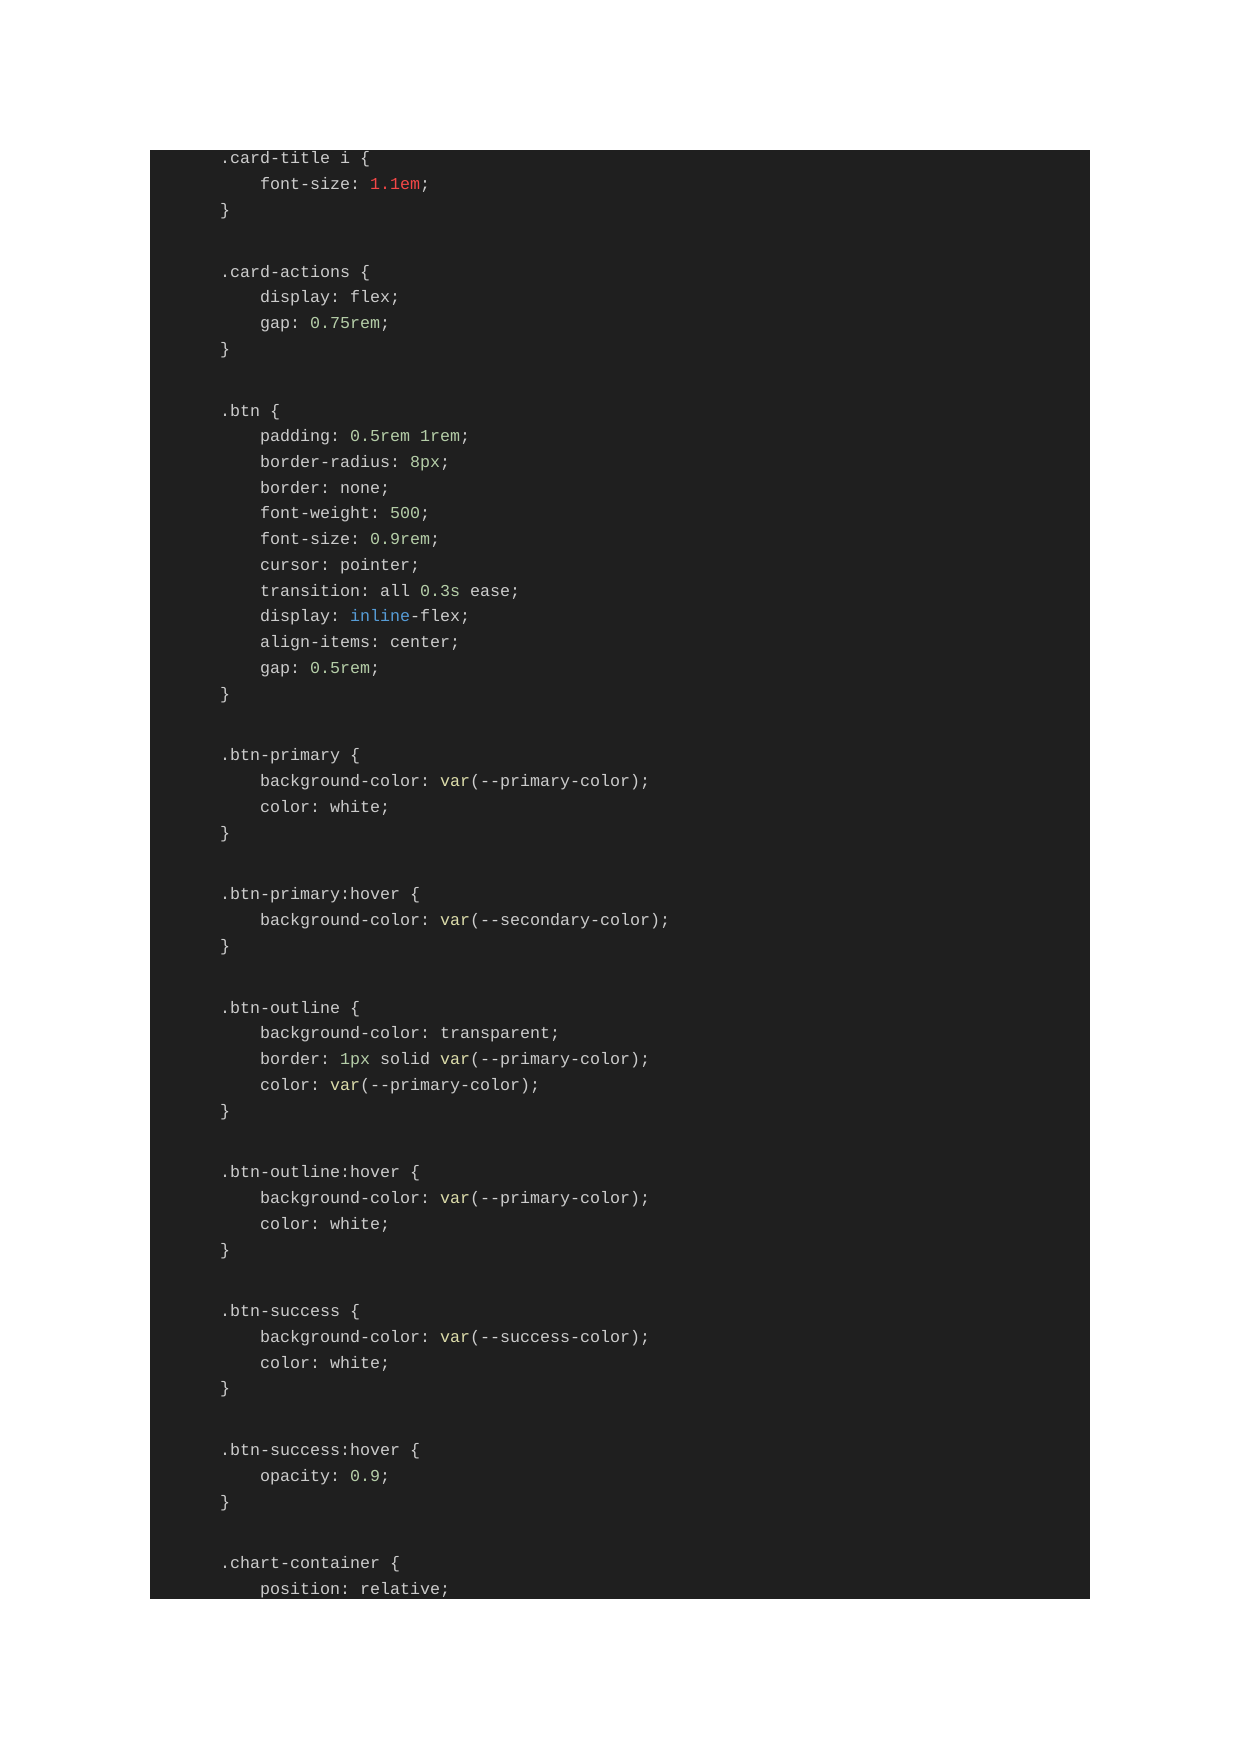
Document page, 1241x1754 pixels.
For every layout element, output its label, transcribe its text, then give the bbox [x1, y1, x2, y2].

text font-size: 0.9rem; [150, 531, 1090, 550]
text .card-actions { [150, 263, 1090, 282]
text } [150, 1380, 1090, 1399]
text } [150, 1493, 1090, 1512]
text .btn-success { [150, 1303, 1090, 1322]
text .btn { [150, 402, 1090, 421]
text background-color: var(--primary-color); [150, 773, 1090, 792]
text display: inline-flex; [150, 608, 1090, 627]
text } [150, 937, 1090, 956]
text .btn-primary:hover { [150, 886, 1090, 905]
text background-color: var(--primary-color); [150, 1189, 1090, 1208]
text border: 1px solid var(--primary-color); [150, 1051, 1090, 1069]
text } [150, 340, 1090, 359]
text border: none; [150, 479, 1090, 498]
text background-color: transparent; [150, 1025, 1090, 1044]
text color: var(--primary-color); [150, 1076, 1090, 1095]
text } [150, 1241, 1090, 1260]
text .chart-container { [150, 1555, 1090, 1574]
text font-size: 1.1em; [150, 176, 1090, 194]
text border-radius: 8px; [150, 454, 1090, 472]
text .btn-success:hover { [150, 1442, 1090, 1461]
text align-items: center; [150, 634, 1090, 653]
text opacity: 0.9; [150, 1467, 1090, 1486]
text gap: 0.5rem; [150, 659, 1090, 678]
text color: white; [150, 1215, 1090, 1234]
text .card-title i { [150, 150, 1090, 169]
text position: relative; [150, 1581, 1090, 1599]
text display: flex; [150, 289, 1090, 308]
text } [150, 685, 1090, 704]
text background-color: var(--secondary-color); [150, 912, 1090, 931]
text .btn-primary { [150, 747, 1090, 766]
text .btn-outline { [150, 999, 1090, 1018]
text background-color: var(--success-color); [150, 1328, 1090, 1347]
text cursor: pointer; [150, 557, 1090, 575]
text color: white; [150, 798, 1090, 817]
text font-weight: 500; [150, 505, 1090, 524]
text gap: 0.75rem; [150, 315, 1090, 333]
text padding: 0.5rem 1rem; [150, 428, 1090, 447]
text .btn-outline:hover { [150, 1164, 1090, 1183]
text } [150, 201, 1090, 220]
text } [150, 824, 1090, 843]
text transition: all 0.3s ease; [150, 582, 1090, 601]
text color: white; [150, 1354, 1090, 1373]
text } [150, 1102, 1090, 1121]
